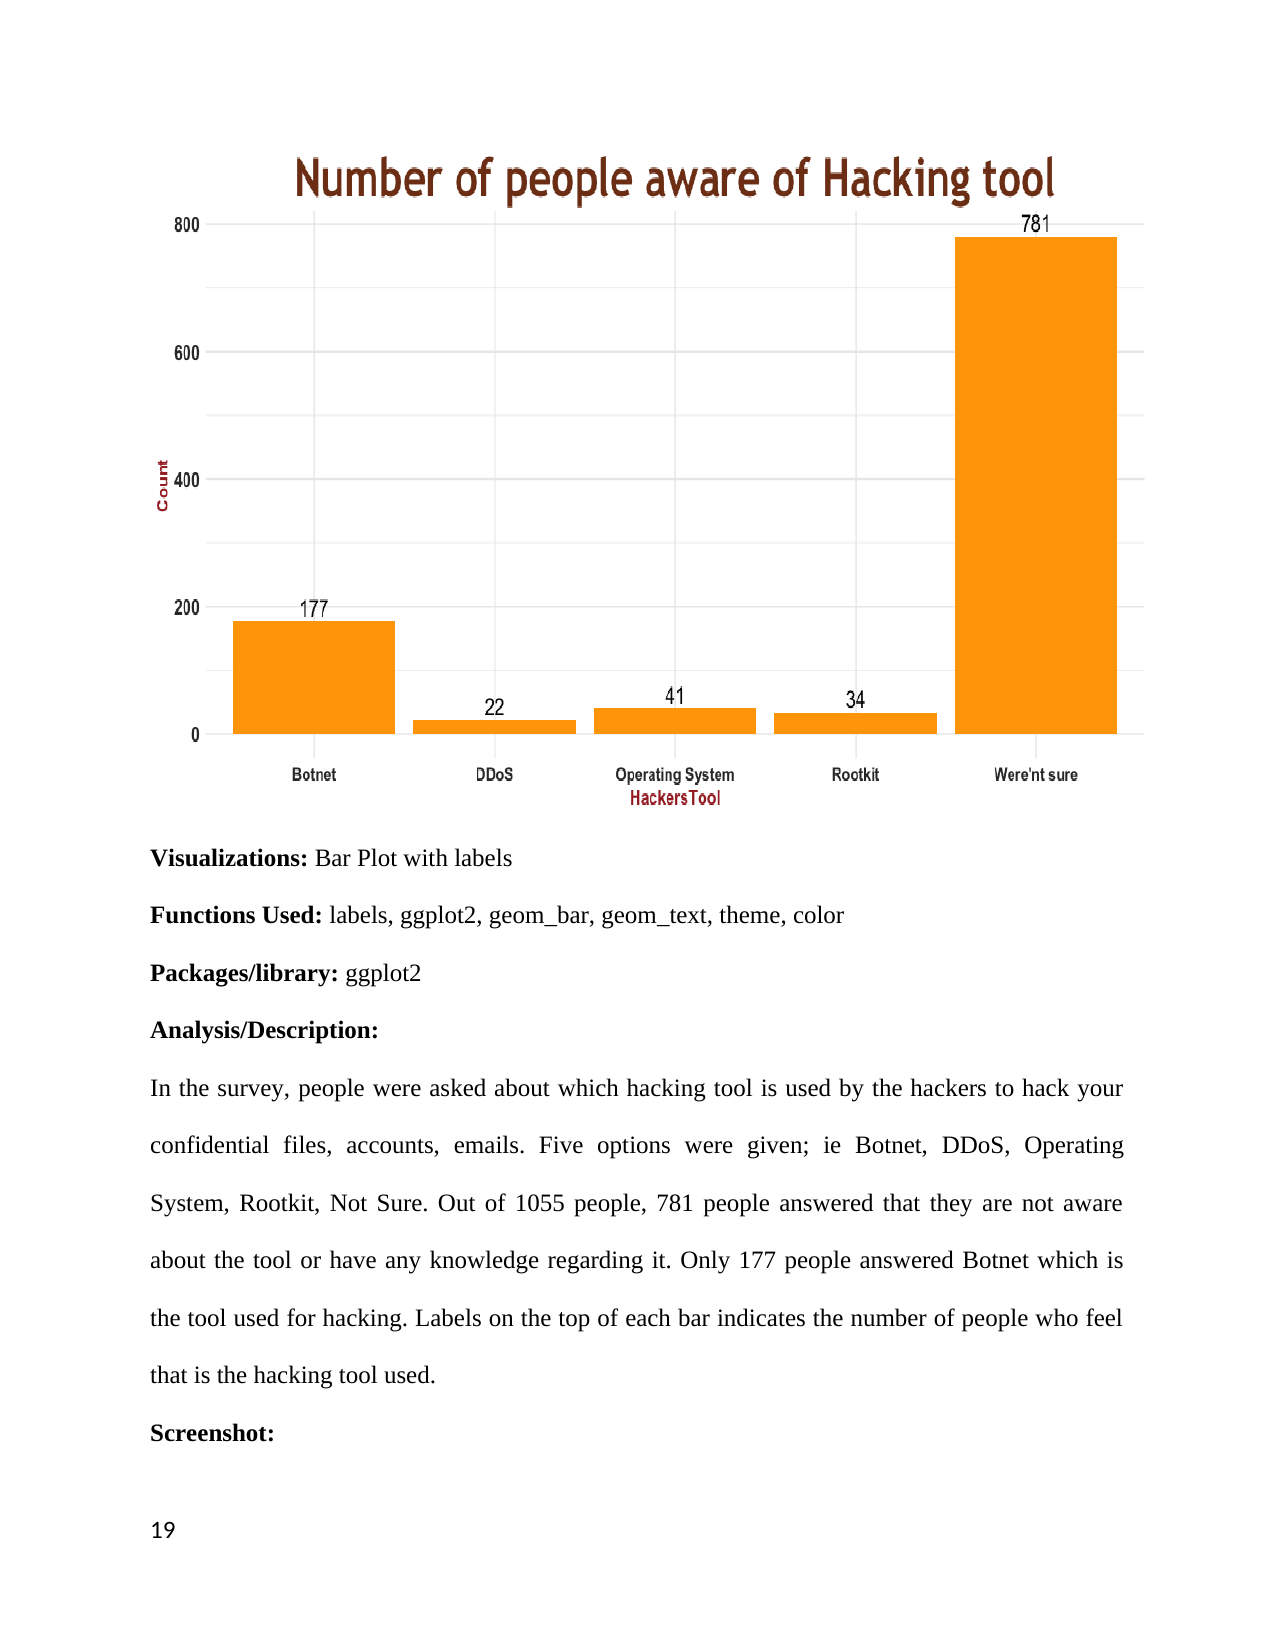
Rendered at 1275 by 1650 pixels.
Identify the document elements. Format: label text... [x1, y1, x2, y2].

text Functions Used: labels, ggplot2, geom_bar, geom_text, theme, color [150, 900, 1125, 929]
picture [150, 150, 1151, 814]
text In the survey, people were asked about which hacking tool is used by the hackers to hack your confidential files, accounts, emails. Five options were given; ie Botnet, DDoS, Operating System, Rootkit, Not Sure. Out of 1055 people, 781 people answered that they are not aware about the tool or have any knowledge regarding it. Only 177 people answered Botnet which is the tool used for hacking. Labels on the top of each bar indicates the number of people who feel that is the hacking tool used. [150, 1073, 1125, 1389]
text Analysis/Description: [150, 1015, 1125, 1044]
text Screenshot: [150, 1418, 1125, 1446]
text Packages/library: ggplot2 [150, 958, 1125, 986]
text Visualizations: Bar Plot with labels [150, 843, 1125, 871]
